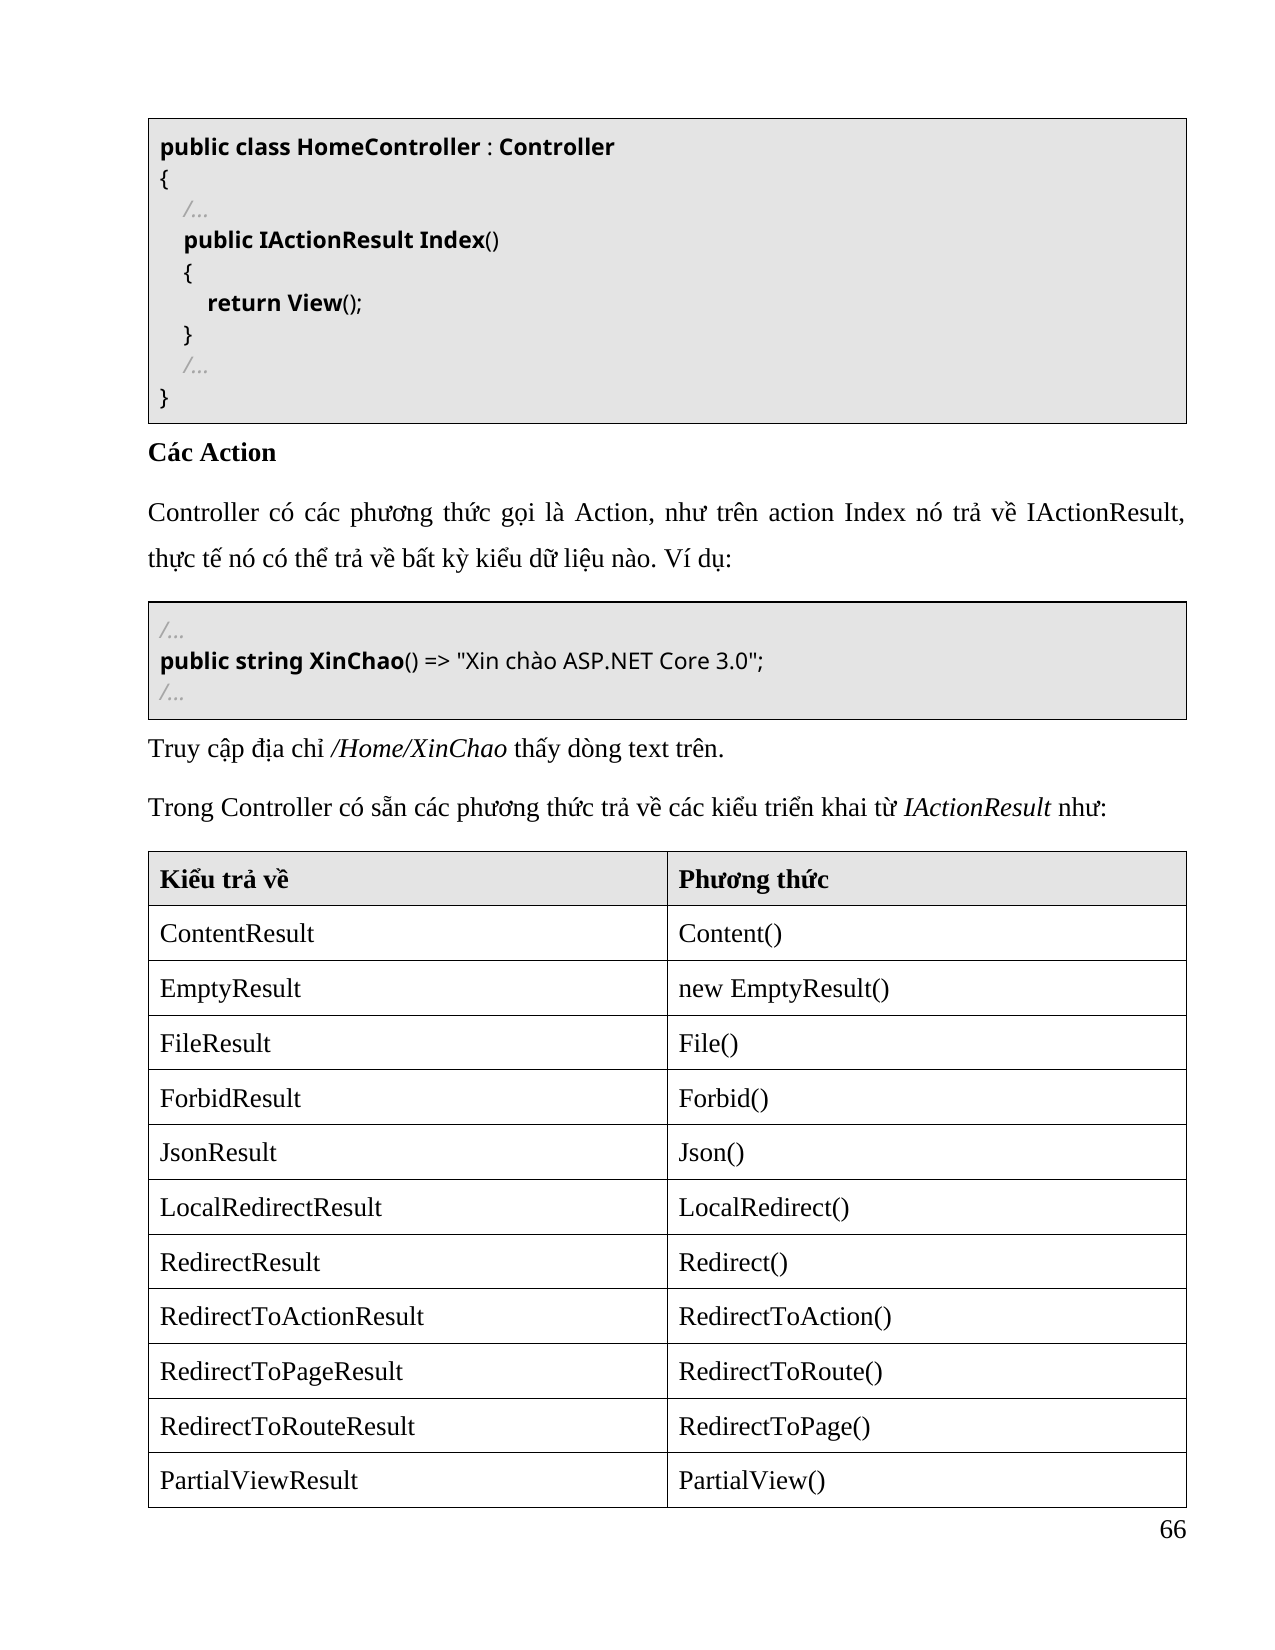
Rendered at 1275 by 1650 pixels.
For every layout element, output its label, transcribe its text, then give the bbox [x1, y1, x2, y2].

table_cell new EmptyResult() [668, 961, 1186, 1015]
table_cell ContentResult [149, 906, 667, 960]
table_cell RedirectResult [149, 1235, 667, 1288]
table_cell RedirectToAction() [668, 1289, 1186, 1343]
table_cell RedirectToRoute() [668, 1344, 1186, 1397]
table_cell RedirectToActionResult [149, 1289, 667, 1343]
table_header /... public string XinChao() => "Xin chào ASP.NET Core 3.0"; /... [149, 603, 1186, 719]
table_cell Content() [668, 906, 1186, 960]
table_cell LocalRedirectResult [149, 1180, 667, 1233]
table_cell Forbid() [668, 1070, 1186, 1124]
text Trong Controller có sẵn các phương thức trả về các kiểu triển khai từ IActionResult như: [148, 791, 1186, 823]
table_cell EmptyResult [149, 961, 667, 1015]
table_cell RedirectToPageResult [149, 1344, 667, 1397]
text Các Action [148, 436, 1186, 468]
table_cell PartialView() [668, 1453, 1186, 1507]
table_cell Redirect() [668, 1235, 1186, 1288]
text Truy cập địa chỉ /Home/XinChao thấy dòng text trên. [148, 732, 1186, 763]
table_cell PartialViewResult [149, 1453, 667, 1507]
text Controller có các phương thức gọi là Action, như trên action Index nó trả về IActionResult, thực tế nó có thể trả về bất kỳ kiểu dữ liệu nào. Ví dụ: [148, 496, 1186, 573]
table_cell RedirectToPage() [668, 1399, 1186, 1452]
table_cell JsonResult [149, 1125, 667, 1179]
table_cell FileResult [149, 1016, 667, 1069]
table_cell ForbidResult [149, 1070, 667, 1124]
table_cell RedirectToRouteResult [149, 1399, 667, 1452]
table_header Phương thức [668, 852, 1186, 905]
table_cell File() [668, 1016, 1186, 1069]
table_cell LocalRedirect() [668, 1180, 1186, 1233]
table_header Kiểu trả về [149, 852, 667, 905]
table_header public class HomeController : Controller { /... public IActionResult Index() { return View(); } /... } [149, 119, 1186, 423]
table_cell Json() [668, 1125, 1186, 1179]
